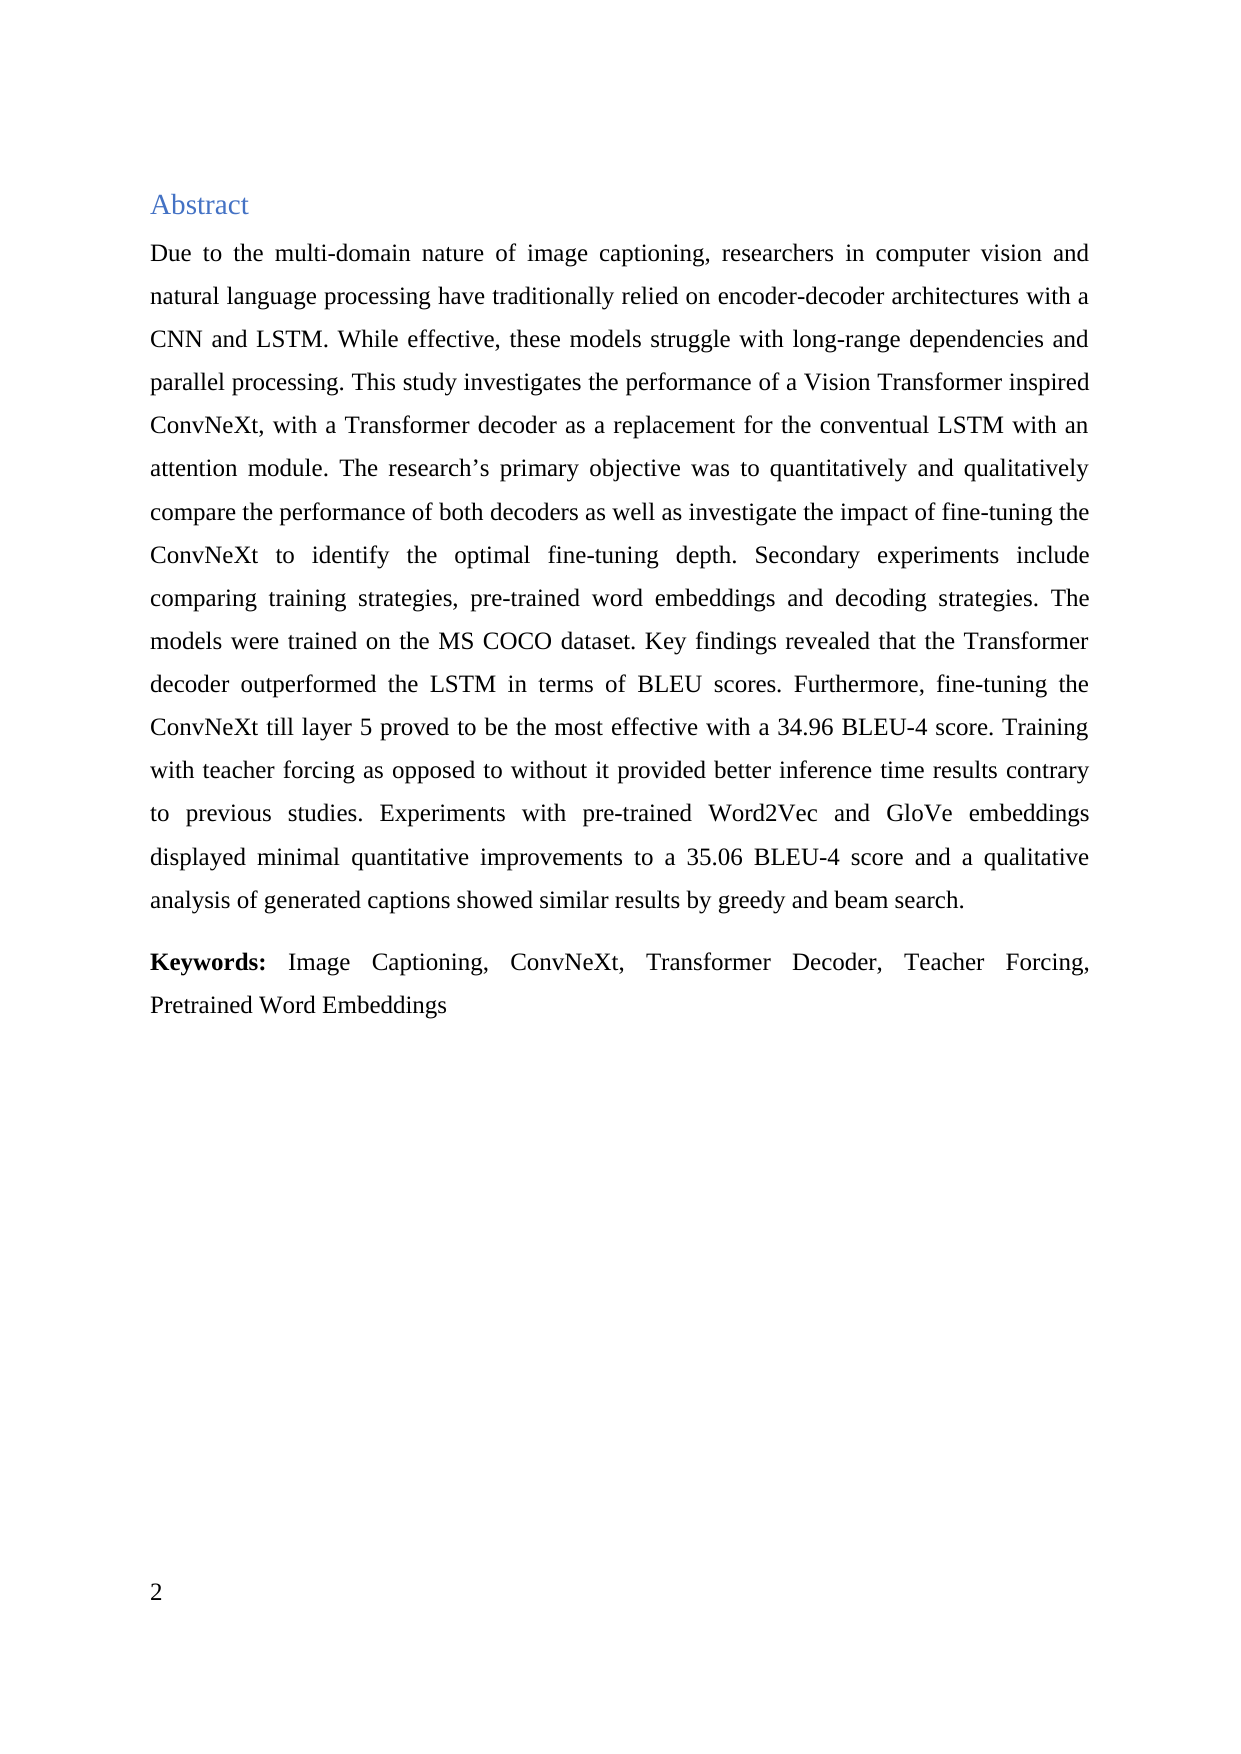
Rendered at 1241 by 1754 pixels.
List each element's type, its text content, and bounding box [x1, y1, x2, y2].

text Keywords: Image Captioning, ConvNeXt, Transformer Decoder, Teacher Forcing, Pretrained Word Embeddings [150, 947, 1090, 1018]
subtitle Abstract [150, 187, 1090, 221]
text Due to the multi-domain nature of image captioning, researchers in computer vision and natural language processing have traditionally relied on encoder-decoder architectures with a CNN and LSTM. While effective, these models struggle with long-range dependencies and parallel processing. This study investigates the performance of a Vision Transformer inspired ConvNeXt, with a Transformer decoder as a replacement for the conventual LSTM with an attention module. The research’s primary objective was to quantitatively and qualitatively compare the performance of both decoders as well as investigate the impact of fine-tuning the ConvNeXt to identify the optimal fine-tuning depth. Secondary experiments include comparing training strategies, pre-trained word embeddings and decoding strategies. The models were trained on the MS COCO dataset. Key findings revealed that the Transformer decoder outperformed the LSTM in terms of BLEU scores. Furthermore, fine-tuning the ConvNeXt till layer 5 proved to be the most effective with a 34.96 BLEU-4 score. Training with teacher forcing as opposed to without it provided better inference time results contrary to previous studies. Experiments with pre-trained Word2Vec and GloVe embeddings displayed minimal quantitative improvements to a 35.06 BLEU-4 score and a qualitative analysis of generated captions showed similar results by greedy and beam search. [150, 238, 1090, 913]
